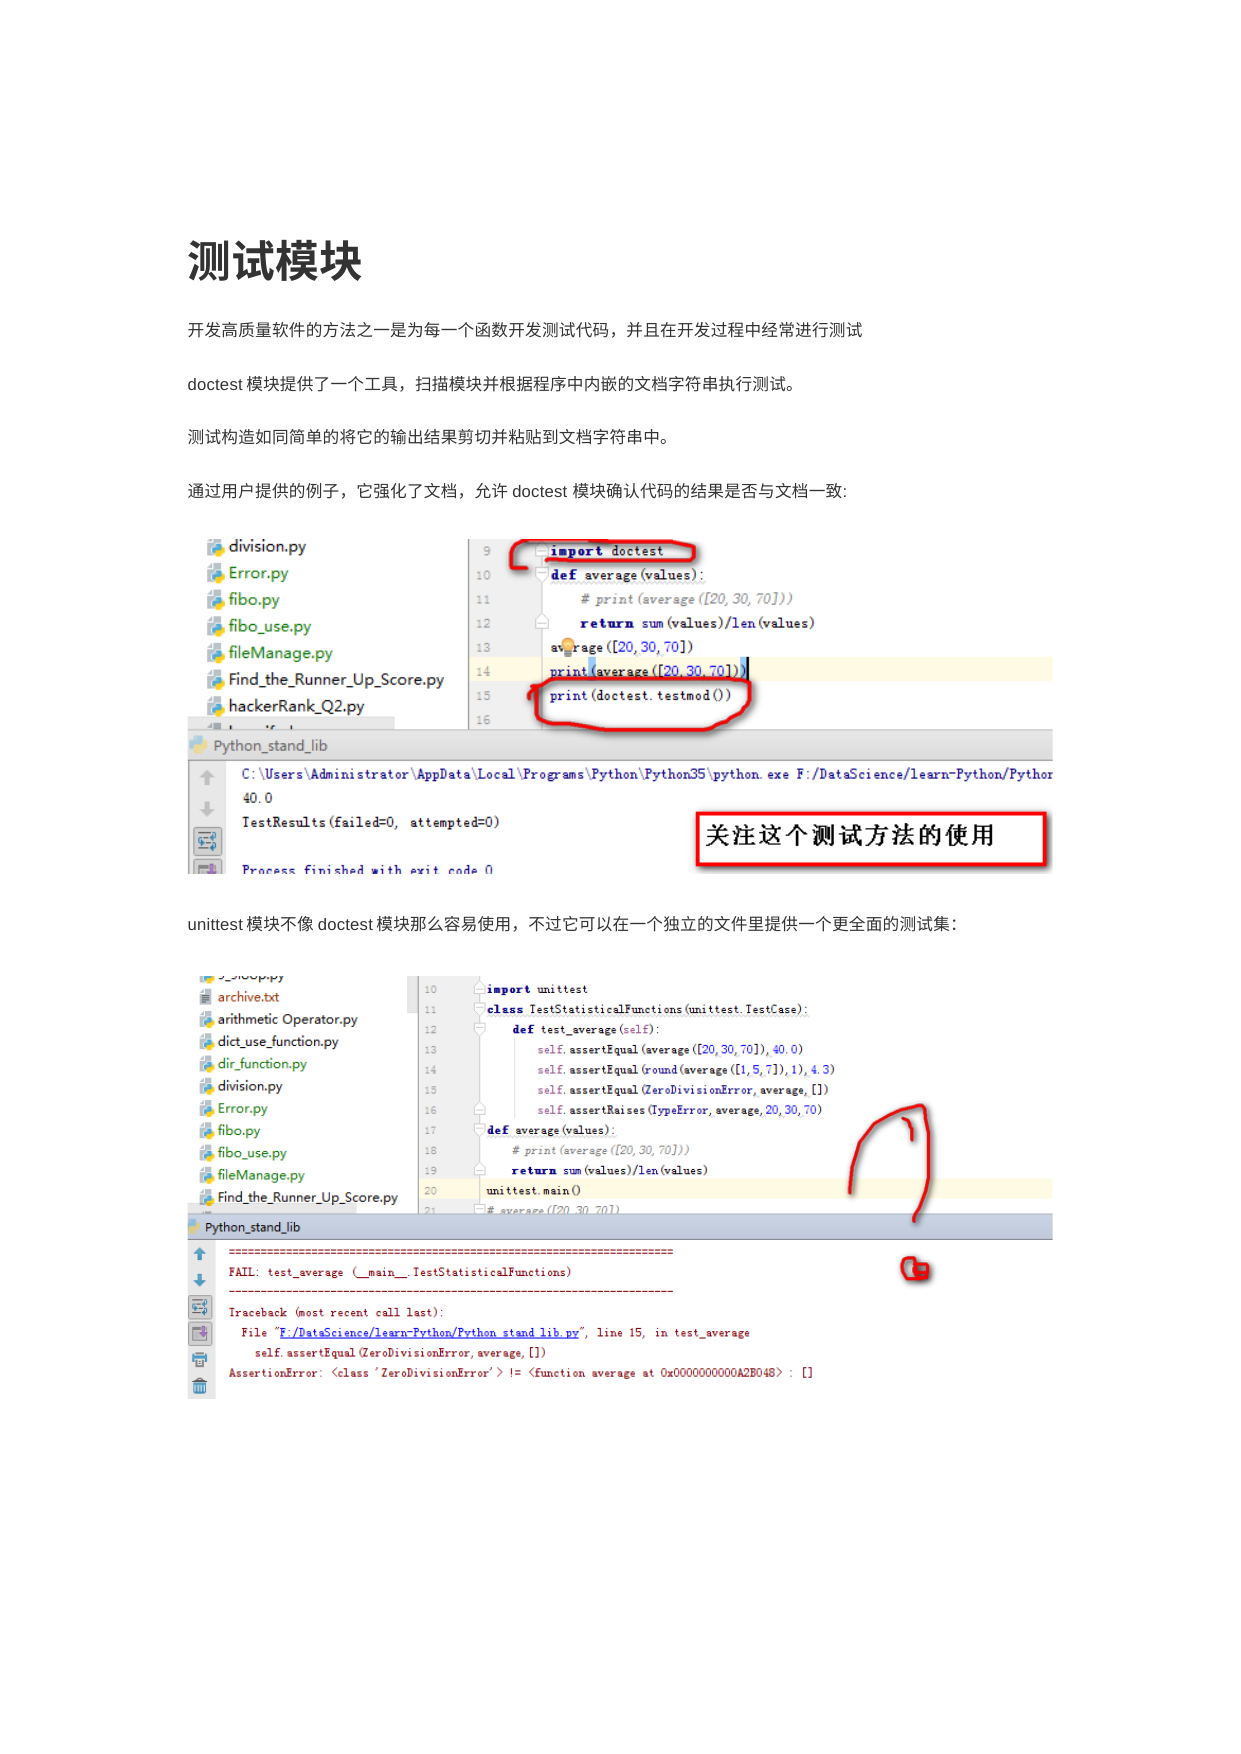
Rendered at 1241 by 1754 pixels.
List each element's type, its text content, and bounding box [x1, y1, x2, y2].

text 测试构造如同简单的将它的输出结果剪切并粘贴到文档字符串中。 [187, 420, 1053, 453]
text doctest模块提供了一个工具，扫描模块并根据程序中内嵌的文档字符串执行测试。 [187, 366, 1053, 399]
text 测试模块 [187, 226, 1053, 291]
picture [187, 976, 1053, 1399]
text 通过用户提供的例子，它强化了文档，允许 doctest 模块确认代码的结果是否与文档一致: [187, 474, 1053, 506]
text unittest模块不像 doctest模块那么容易使用，不过它可以在一个独立的文件里提供一个更全面的测试集： [187, 906, 1053, 939]
text 开发高质量软件的方法之一是为每一个函数开发测试代码，并且在开发过程中经常进行测试 [187, 313, 1053, 345]
picture [187, 539, 1053, 874]
